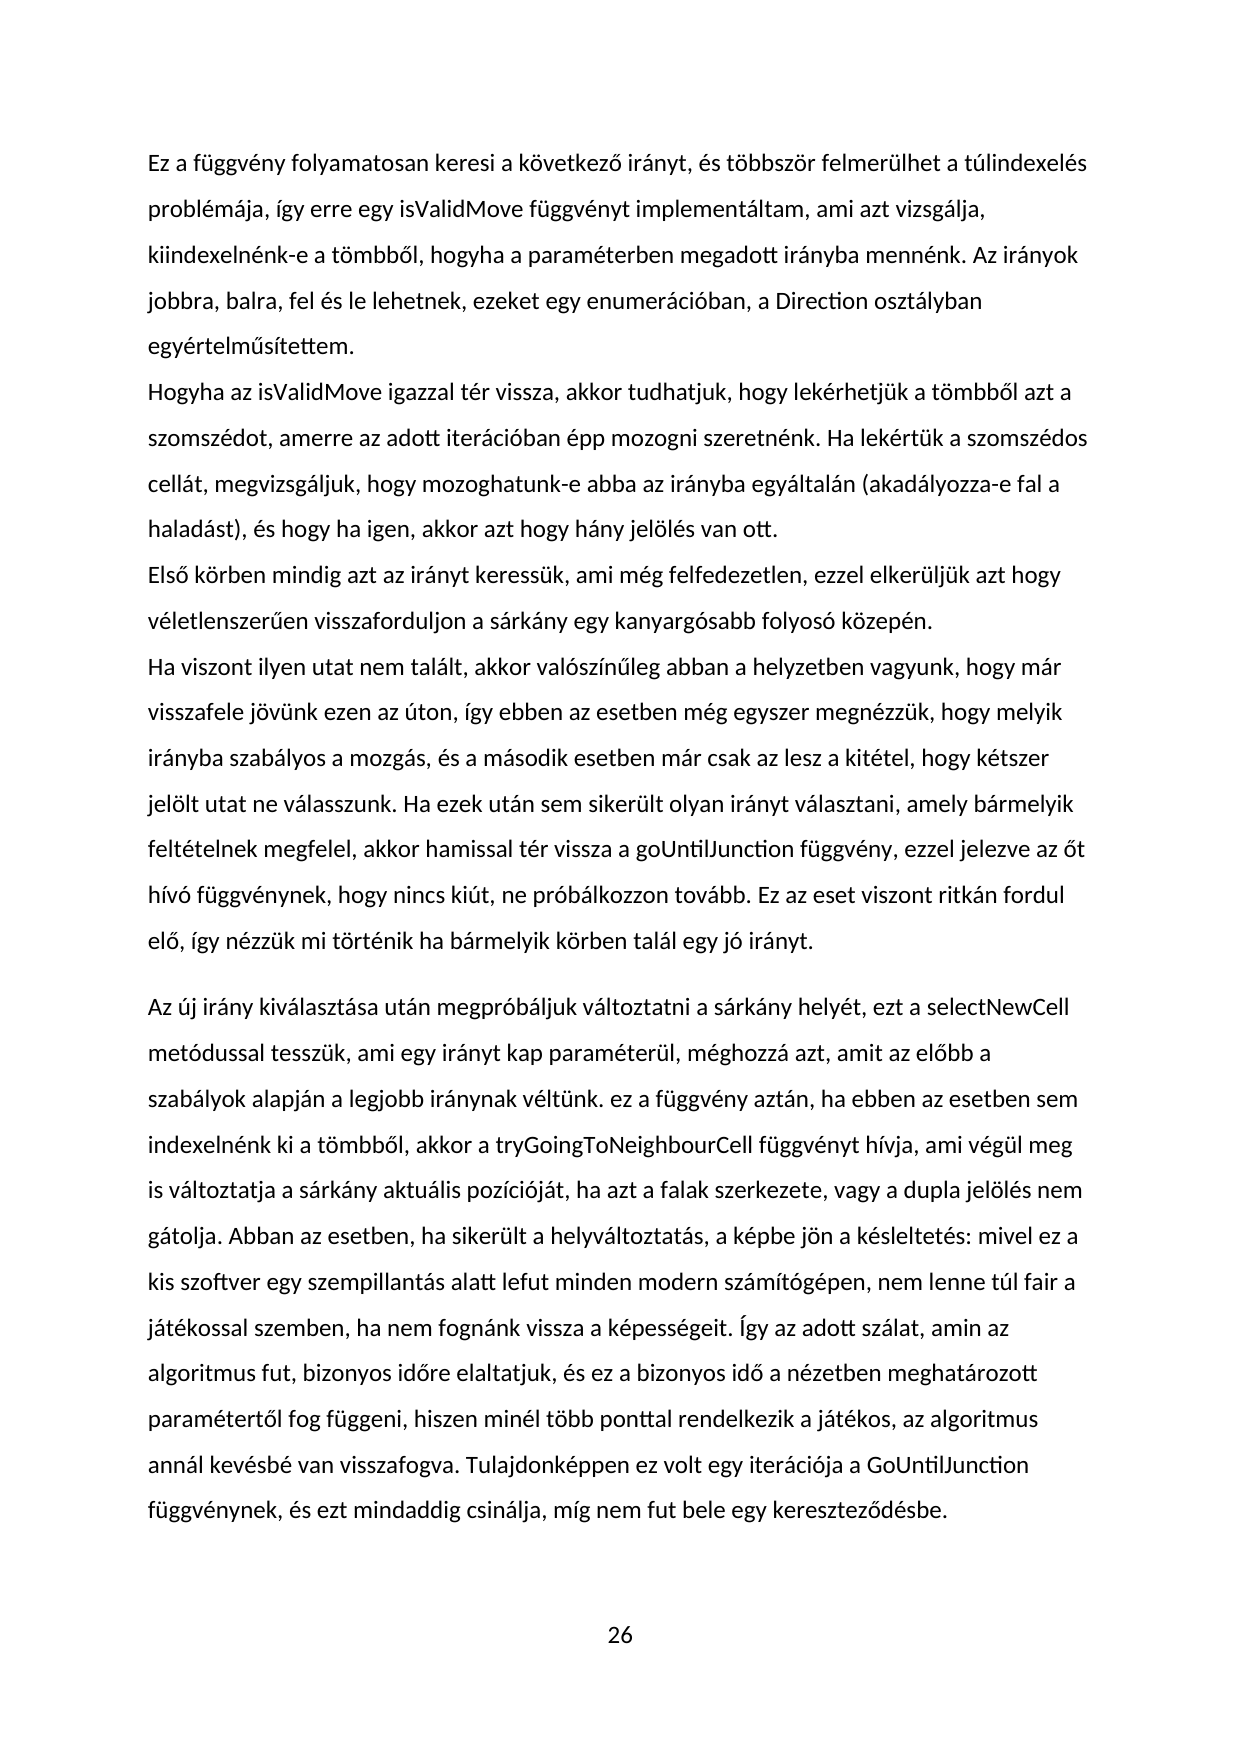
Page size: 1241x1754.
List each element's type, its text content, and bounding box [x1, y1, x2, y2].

text Az új irány kiválasztása után megpróbáljuk változtatni a sárkány helyét, ezt a selectNewCell metódussal tesszük, ami egy irányt kap paraméterül, méghozzá azt, amit az előbb a szabályok alapján a legjobb iránynak véltünk. ez a függvény aztán, ha ebben az esetben sem indexelnénk ki a tömbből, akkor a tryGoingToNeighbourCell függvényt hívja, ami végül meg is változtatja a sárkány aktuális pozícióját, ha azt a falak szerkezete, vagy a dupla jelölés nem gátolja. Abban az esetben, ha sikerült a helyváltoztatás, a képbe jön a késleltetés: mivel ez a kis szoftver egy szempillantás alatt lefut minden modern számítógépen, nem lenne túl fair a játékossal szemben, ha nem fognánk vissza a képességeit. Így az adott szálat, amin az algoritmus fut, bizonyos időre elaltatjuk, és ez a bizonyos idő a nézetben meghatározott paramétertől fog függeni, hiszen minél több ponttal rendelkezik a játékos, az algoritmus annál kevésbé van visszafogva. Tulajdonképpen ez volt egy iterációja a GoUntilJunction függvénynek, és ezt mindaddig csinálja, míg nem fut bele egy kereszteződésbe. [148, 992, 1093, 1525]
text Ez a függvény folyamatosan keresi a következő irányt, és többször felmerülhet a túlindexelés problémája, így erre egy isValidMove függvényt implementáltam, ami azt vizsgálja, kiindexelnénk-e a tömbből, hogyha a paraméterben megadott irányba mennénk. Az irányok jobbra, balra, fel és le lehetnek, ezeket egy enumerációban, a Direction osztályban egyértelműsítettem. Hogyha az isValidMove igazzal tér vissza, akkor tudhatjuk, hogy lekérhetjük a tömbből azt a szomszédot, amerre az adott iterációban épp mozogni szeretnénk. Ha lekértük a szomszédos cellát, megvizsgáljuk, hogy mozoghatunk-e abba az irányba egyáltalán (akadályozza-e fal a haladást), és hogy ha igen, akkor azt hogy hány jelölés van ott. Első körben mindig azt az irányt keressük, ami még felfedezetlen, ezzel elkerüljük azt hogy véletlenszerűen visszaforduljon a sárkány egy kanyargósabb folyosó közepén. Ha viszont ilyen utat nem talált, akkor valószínűleg abban a helyzetben vagyunk, hogy már visszafele jövünk ezen az úton, így ebben az esetben még egyszer megnézzük, hogy melyik irányba szabályos a mozgás, és a második esetben már csak az lesz a kitétel, hogy kétszer jelölt utat ne válasszunk. Ha ezek után sem sikerült olyan irányt választani, amely bármelyik feltételnek megfelel, akkor hamissal tér vissza a goUntilJunction függvény, ezzel jelezve az őt hívó függvénynek, hogy nincs kiút, ne próbálkozzon tovább. Ez az eset viszont ritkán fordul elő, így nézzük mi történik ha bármelyik körben talál egy jó irányt. [148, 148, 1093, 956]
